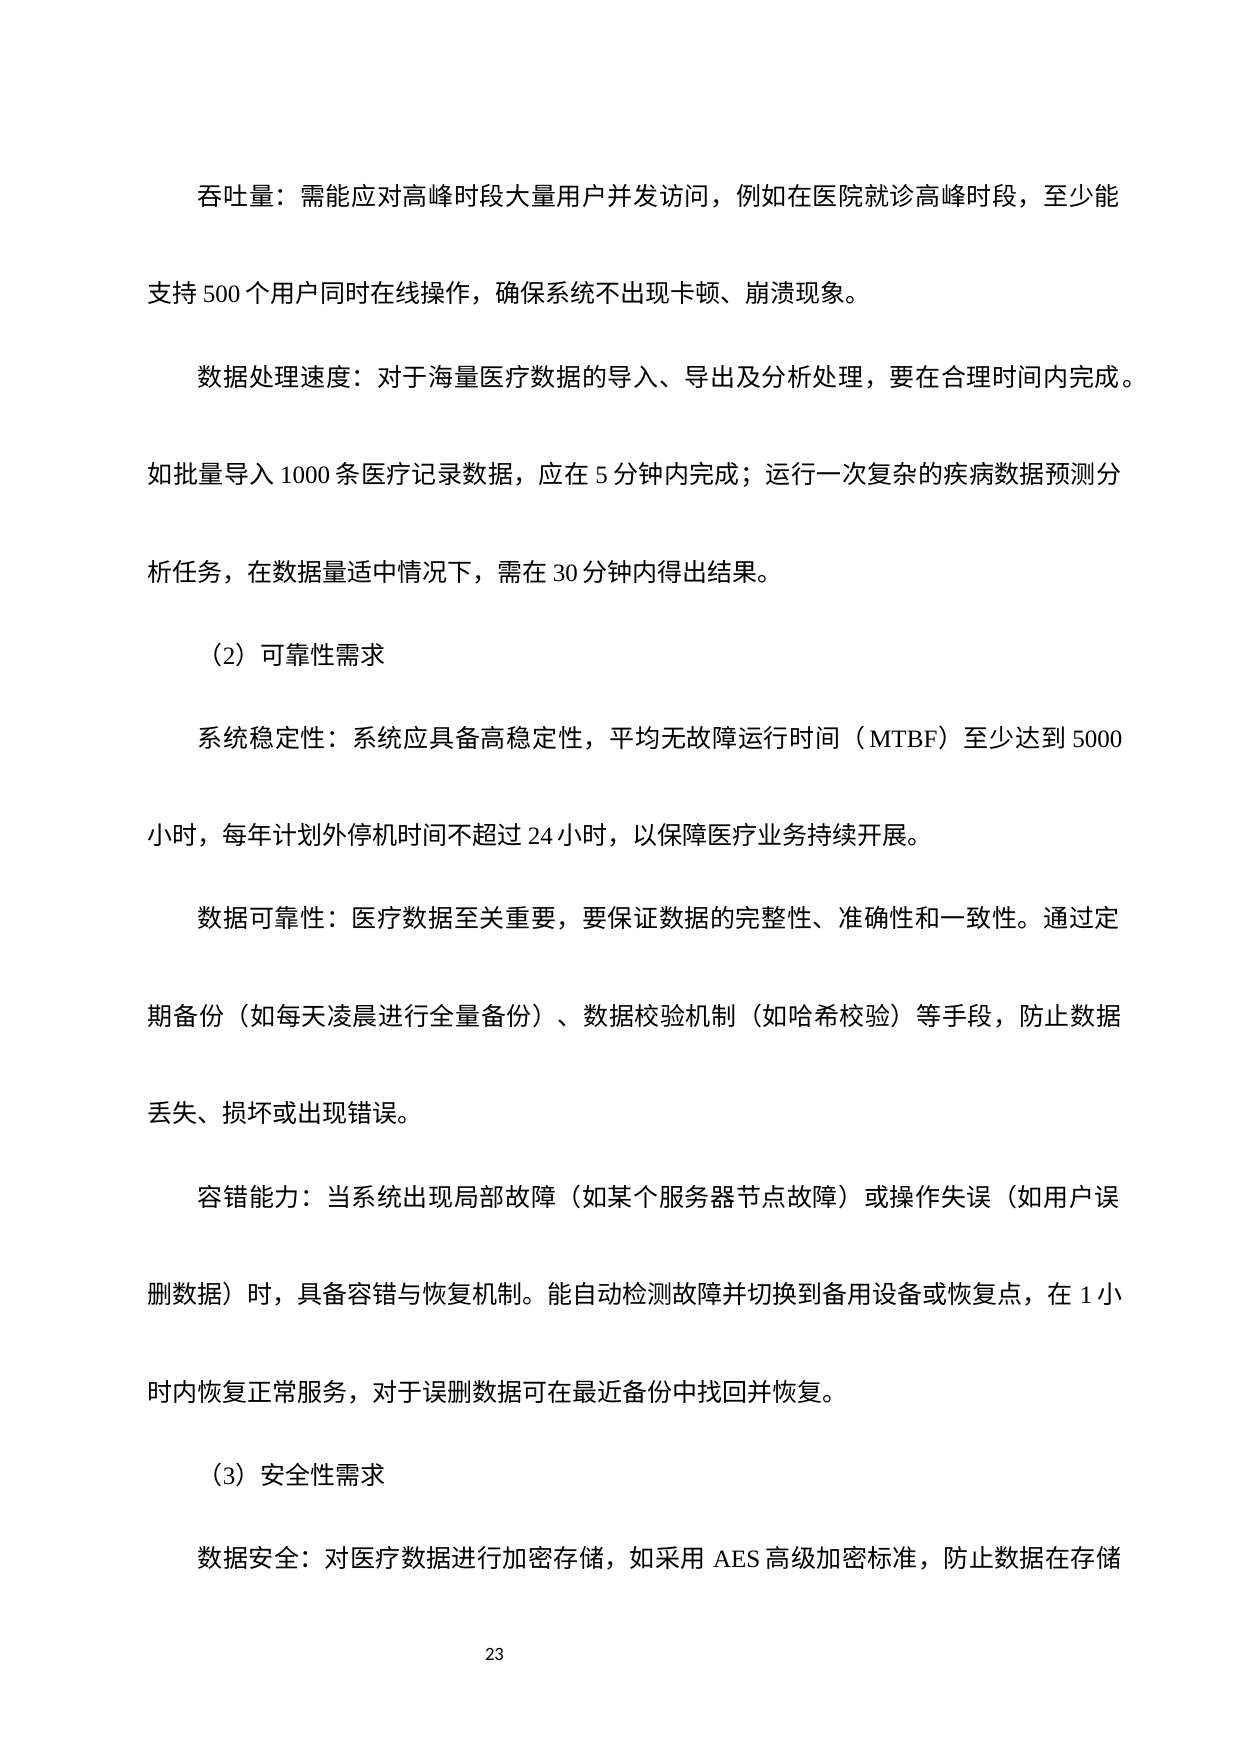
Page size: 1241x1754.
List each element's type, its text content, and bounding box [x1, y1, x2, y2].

text 数据处理速度：对于海量医疗数据的导入、导出及分析处理，要在合理时间内完成。如批量导入1000条医疗记录数据，应在5分钟内完成；运行一次复杂的疾病数据预测分析任务，在数据量适中情况下，需在30分钟内得出结果。 [148, 343, 1122, 603]
text 系统稳定性：系统应具备高稳定性，平均无故障运行时间（MTBF）至少达到5000小时，每年计划外停机时间不超过24小时，以保障医疗业务持续开展。 [148, 704, 1122, 866]
text （3）安全性需求 [148, 1441, 1122, 1506]
text 容错能力：当系统出现局部故障（如某个服务器节点故障）或操作失误（如用户误删数据）时，具备容错与恢复机制。能自动检测故障并切换到备用设备或恢复点，在1小时内恢复正常服务，对于误删数据可在最近备份中找回并恢复。 [148, 1163, 1122, 1423]
text 吞吐量：需能应对高峰时段大量用户并发访问，例如在医院就诊高峰时段，至少能支持500个用户同时在线操作，确保系统不出现卡顿、崩溃现象。 [148, 162, 1122, 324]
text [148, 1524, 1122, 1589]
text （2）可靠性需求 [148, 621, 1122, 686]
text 数据可靠性：医疗数据至关重要，要保证数据的完整性、准确性和一致性。通过定期备份（如每天凌晨进行全量备份）、数据校验机制（如哈希校验）等手段，防止数据丢失、损坏或出现错误。 [148, 884, 1122, 1144]
